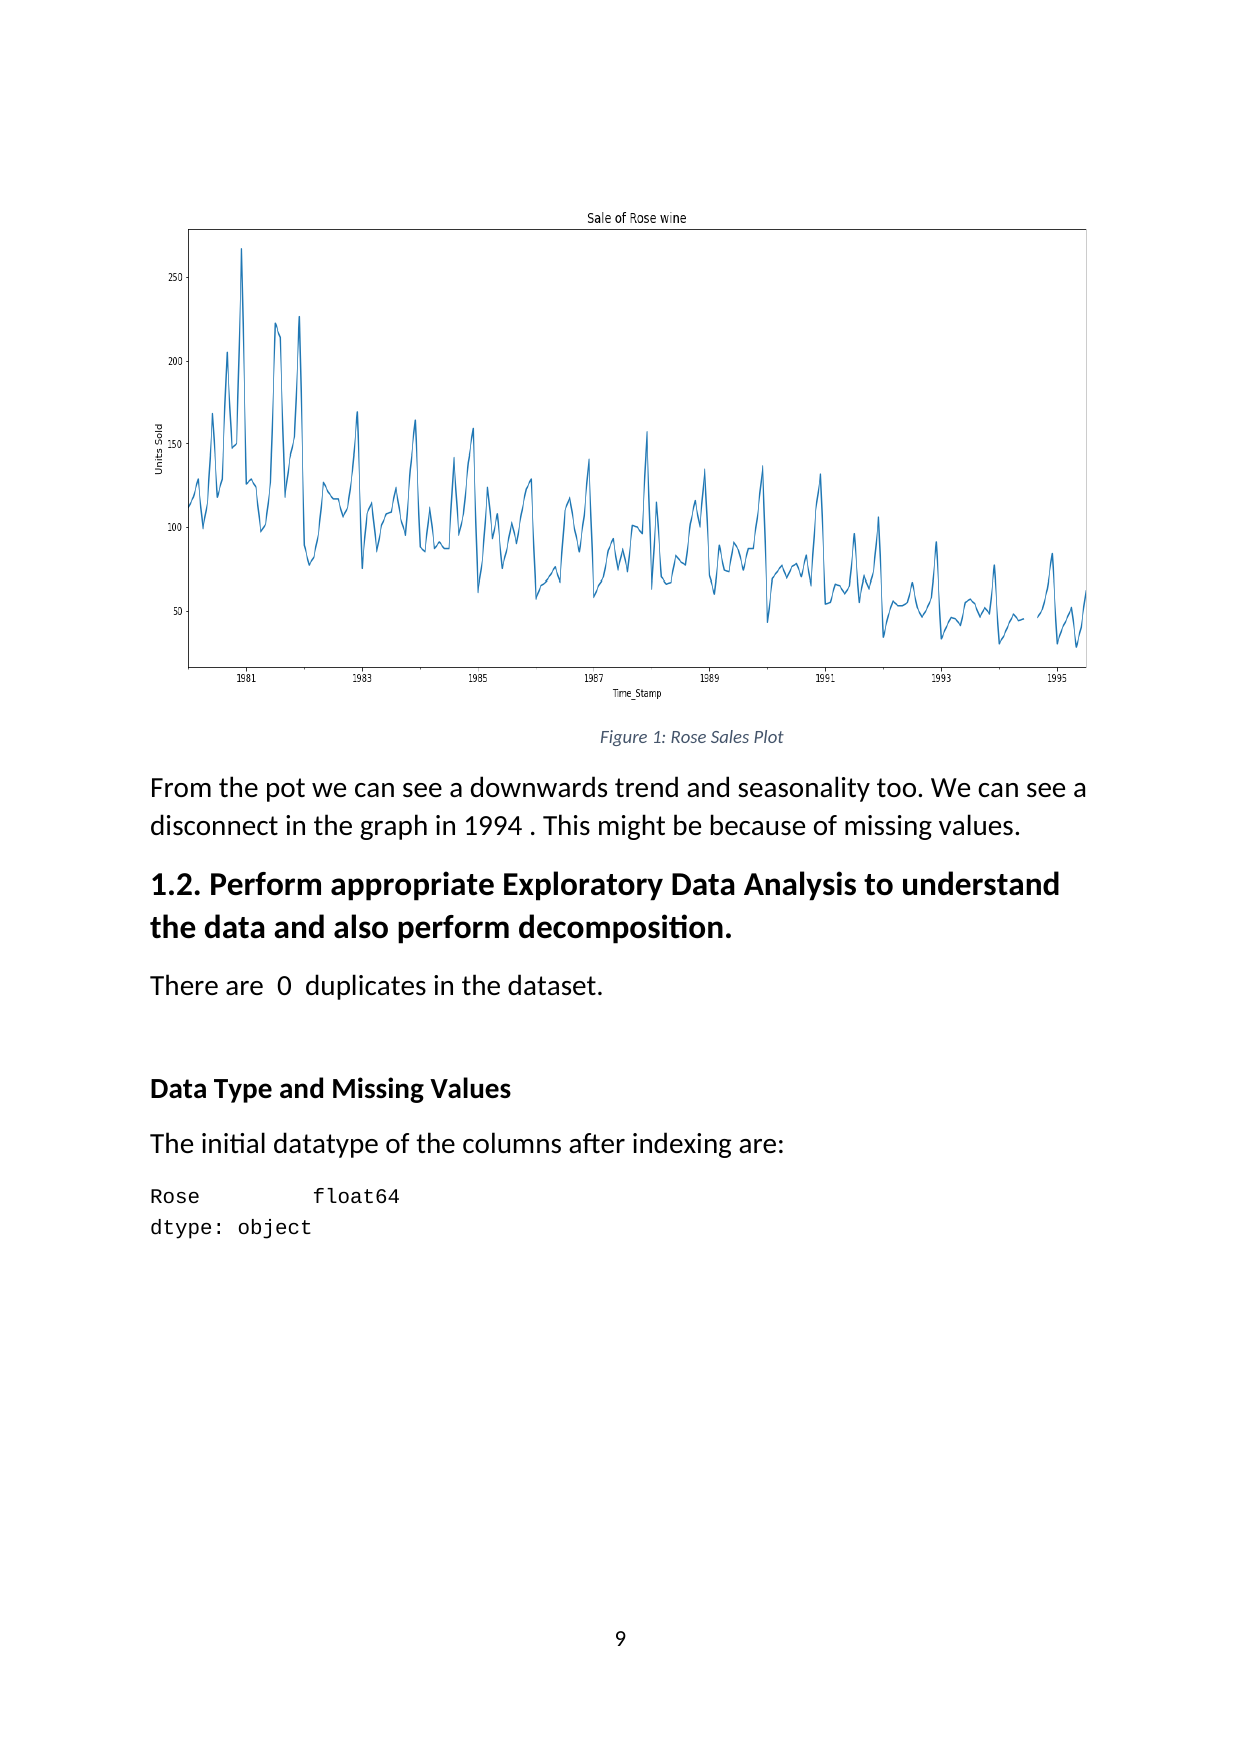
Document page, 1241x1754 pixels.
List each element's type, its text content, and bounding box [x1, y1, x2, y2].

text dtype: object [150, 1210, 1090, 1241]
text From the pot we can see a downwards trend and seasonality too. We can see a disconnect in the graph in 1994 . This might be because of missing values. [150, 769, 1090, 843]
text Rose float64 [150, 1180, 1090, 1210]
text Data Type and Missing Values [150, 1070, 1090, 1105]
picture [150, 205, 1091, 707]
text There are 0 duplicates in the dataset. [150, 967, 1090, 1003]
text The initial datatype of the columns after indexing are: [150, 1125, 1090, 1160]
text 1.2. Perform appropriate Exploratory Data Analysis to understand the data and also perform decomposition. [150, 862, 1090, 947]
